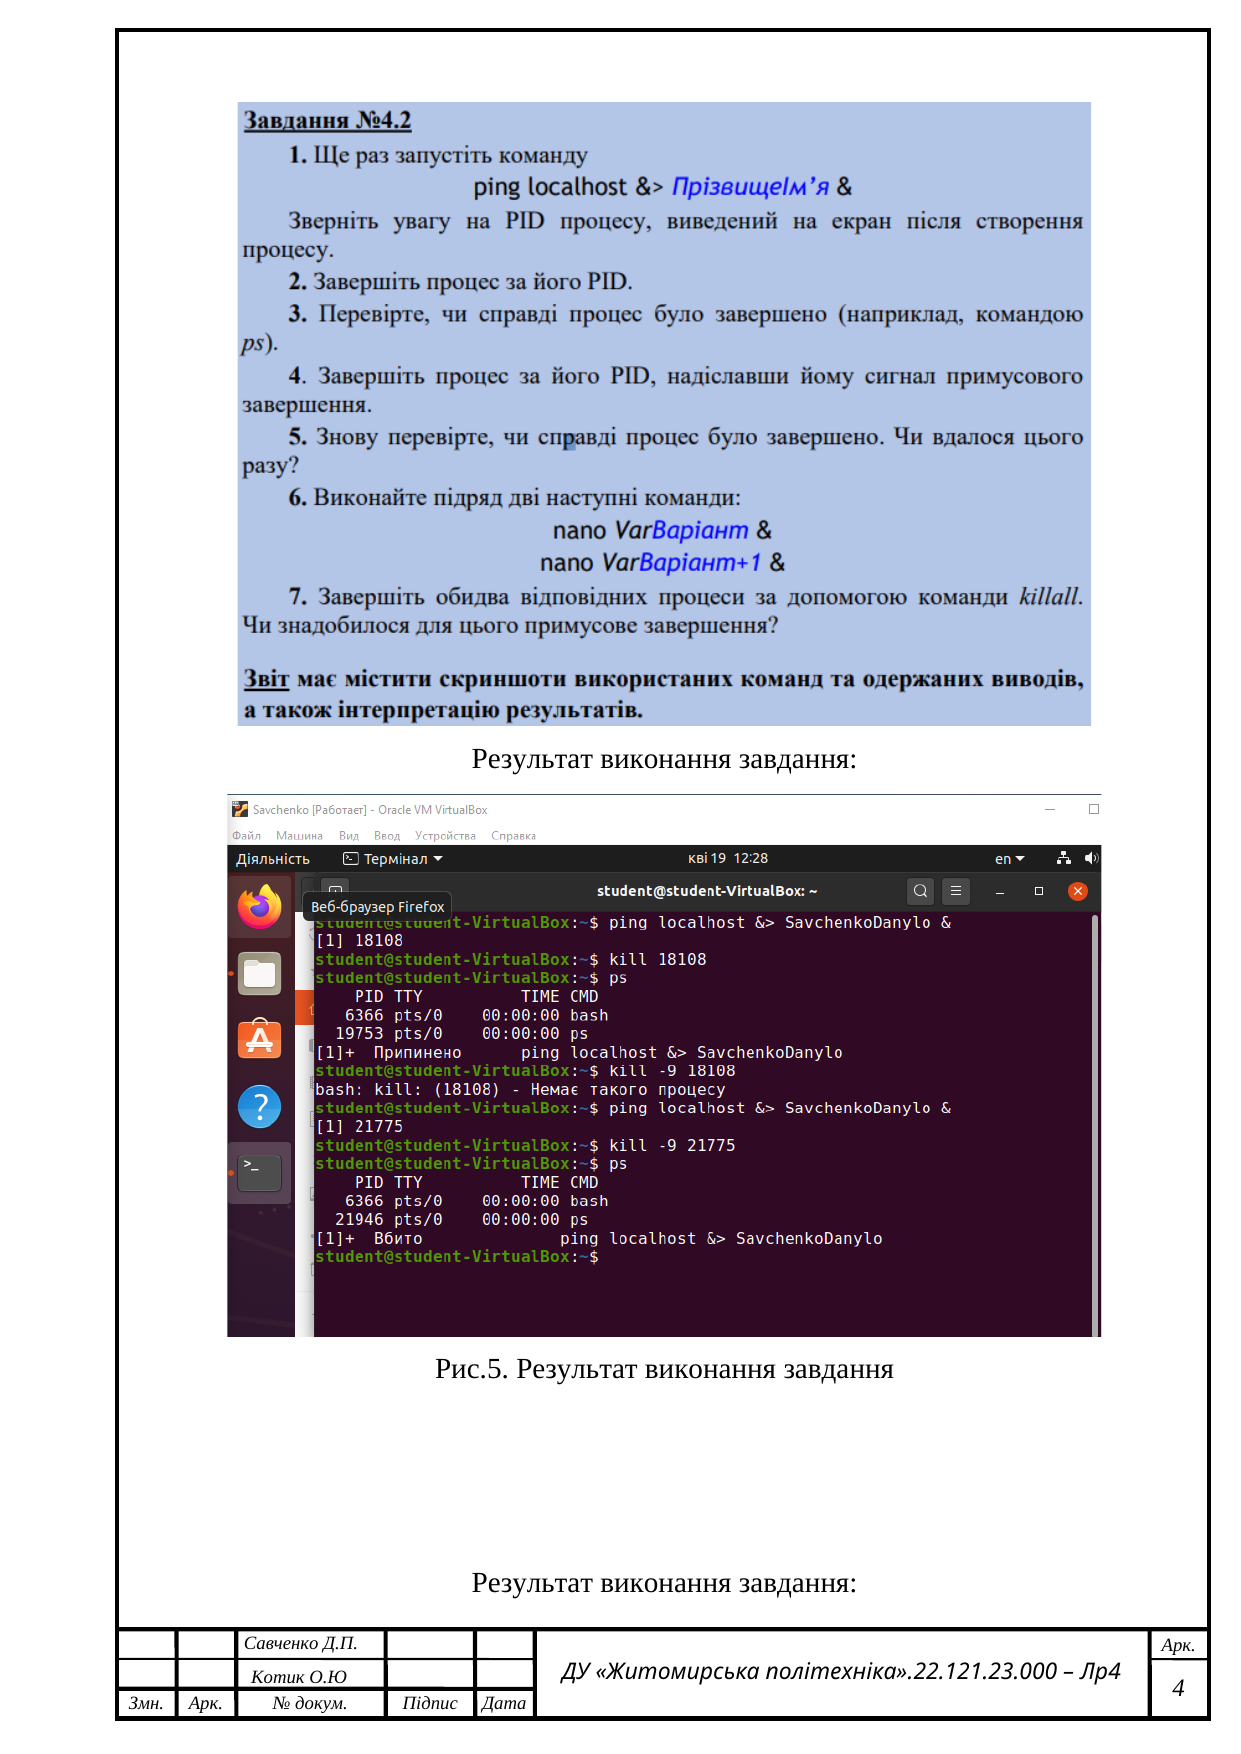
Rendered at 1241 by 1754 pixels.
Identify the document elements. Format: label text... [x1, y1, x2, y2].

text Результат виконання завдання: [148, 741, 1181, 774]
text Результат виконання завдання: [148, 1565, 1181, 1599]
text Рис.5. Результат виконання завдання [148, 1352, 1181, 1385]
picture [227, 794, 1102, 1337]
picture [237, 102, 1092, 726]
